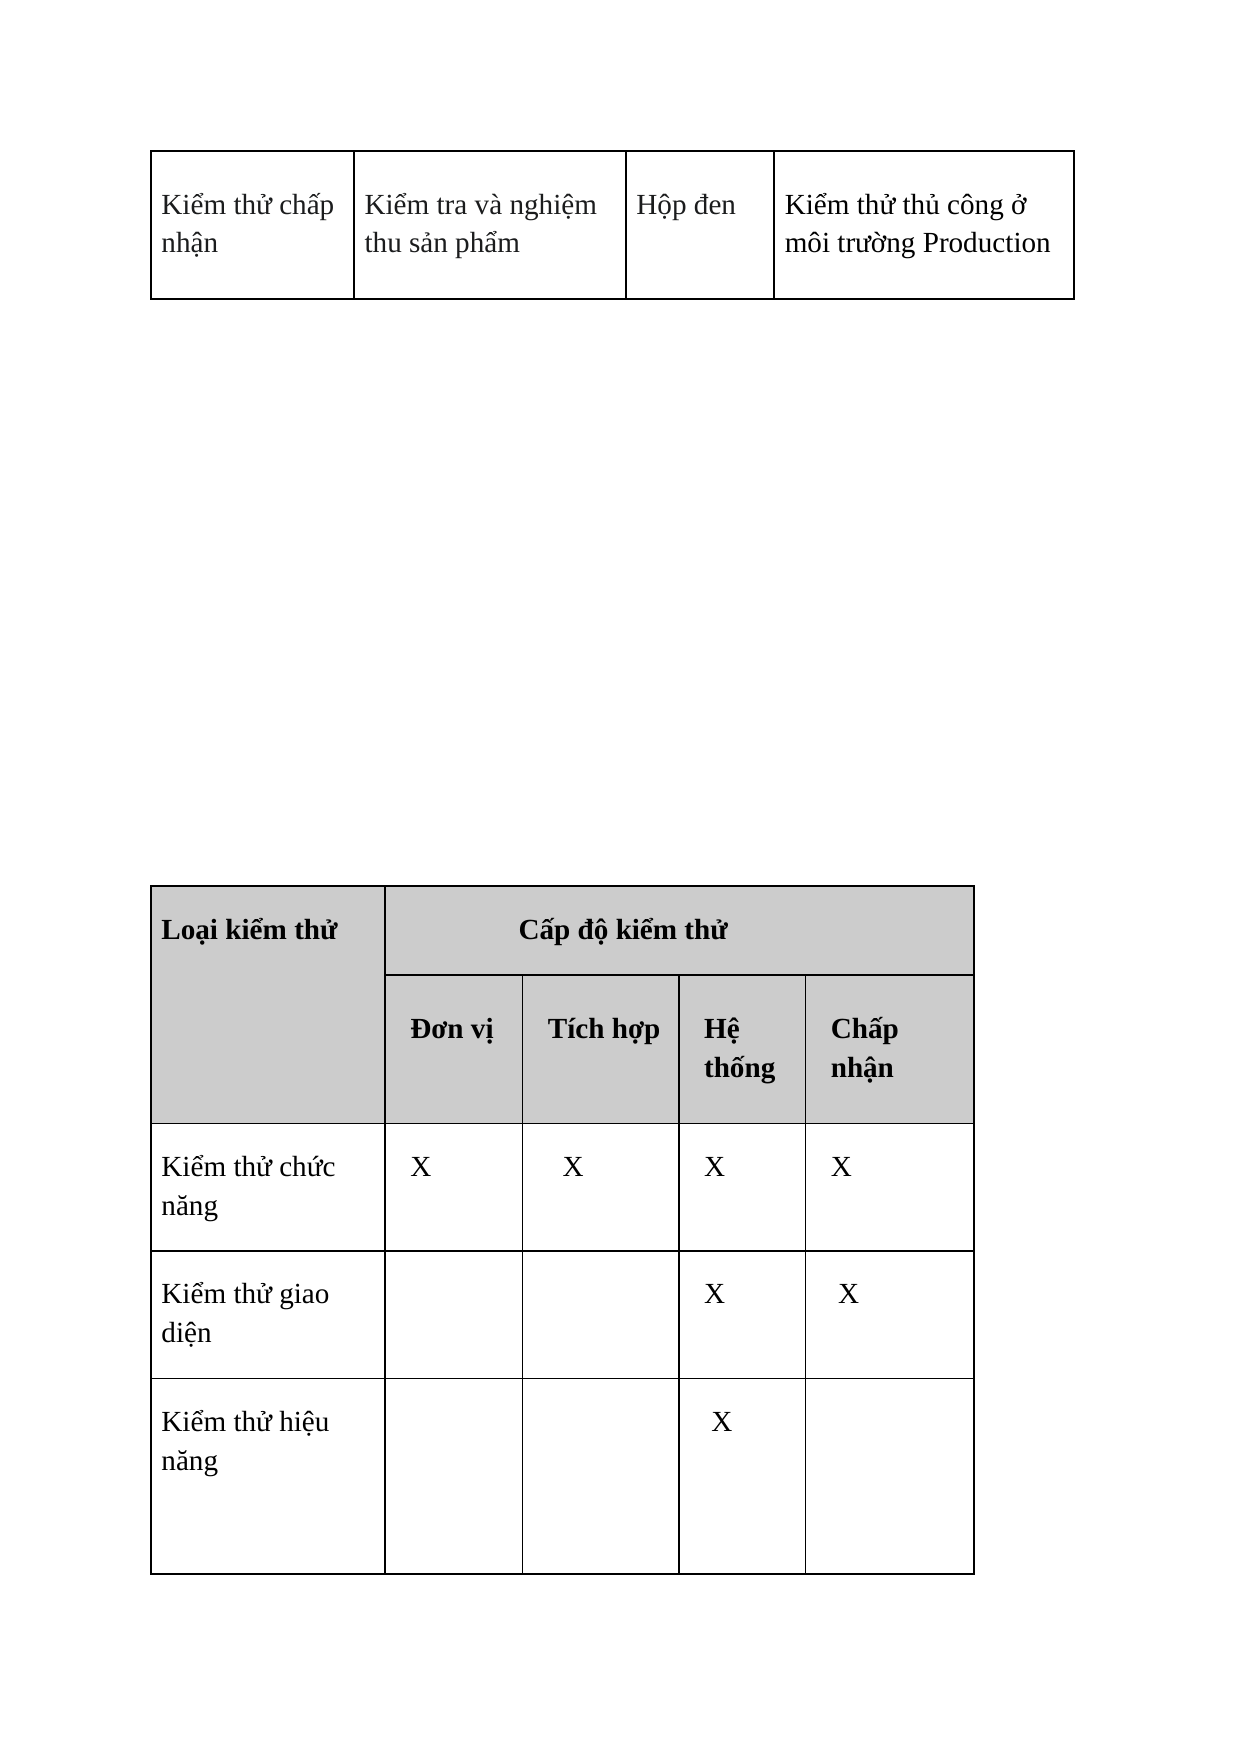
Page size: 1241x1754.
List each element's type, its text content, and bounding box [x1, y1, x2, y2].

table_cell X [806, 1252, 973, 1378]
table_cell X [680, 1124, 805, 1250]
table_cell Kiểm thử giao diện [152, 1252, 384, 1378]
table_cell Hộp đen [627, 152, 773, 298]
table_cell X [680, 1379, 805, 1573]
table_cell X [386, 1124, 522, 1250]
table_cell Kiểm thử hiệu năng [152, 1379, 384, 1573]
table_cell [523, 1252, 678, 1378]
table_cell Đơn vị [386, 976, 522, 1123]
table_cell X [806, 1124, 973, 1250]
table_cell Hệ thống [680, 976, 805, 1123]
table_cell [386, 1252, 522, 1378]
table_cell [523, 1379, 678, 1573]
table_cell Tích hợp [523, 976, 678, 1123]
table_cell Chấp nhận [806, 976, 973, 1123]
table_header Loại kiểm thử [152, 887, 384, 1123]
table_cell Kiểm tra và nghiệm thu sản phẩm [355, 152, 625, 298]
table_cell X [680, 1252, 805, 1378]
table_cell X [523, 1124, 678, 1250]
table_cell [386, 1379, 522, 1573]
table_cell Kiểm thử chức năng [152, 1124, 384, 1250]
table_header Cấp độ kiểm thử [386, 887, 973, 974]
table_cell [806, 1379, 973, 1573]
table_cell Kiểm thử chấp nhận [152, 152, 353, 298]
table_cell Kiểm thử thủ công ở môi trường Production [775, 152, 1073, 298]
